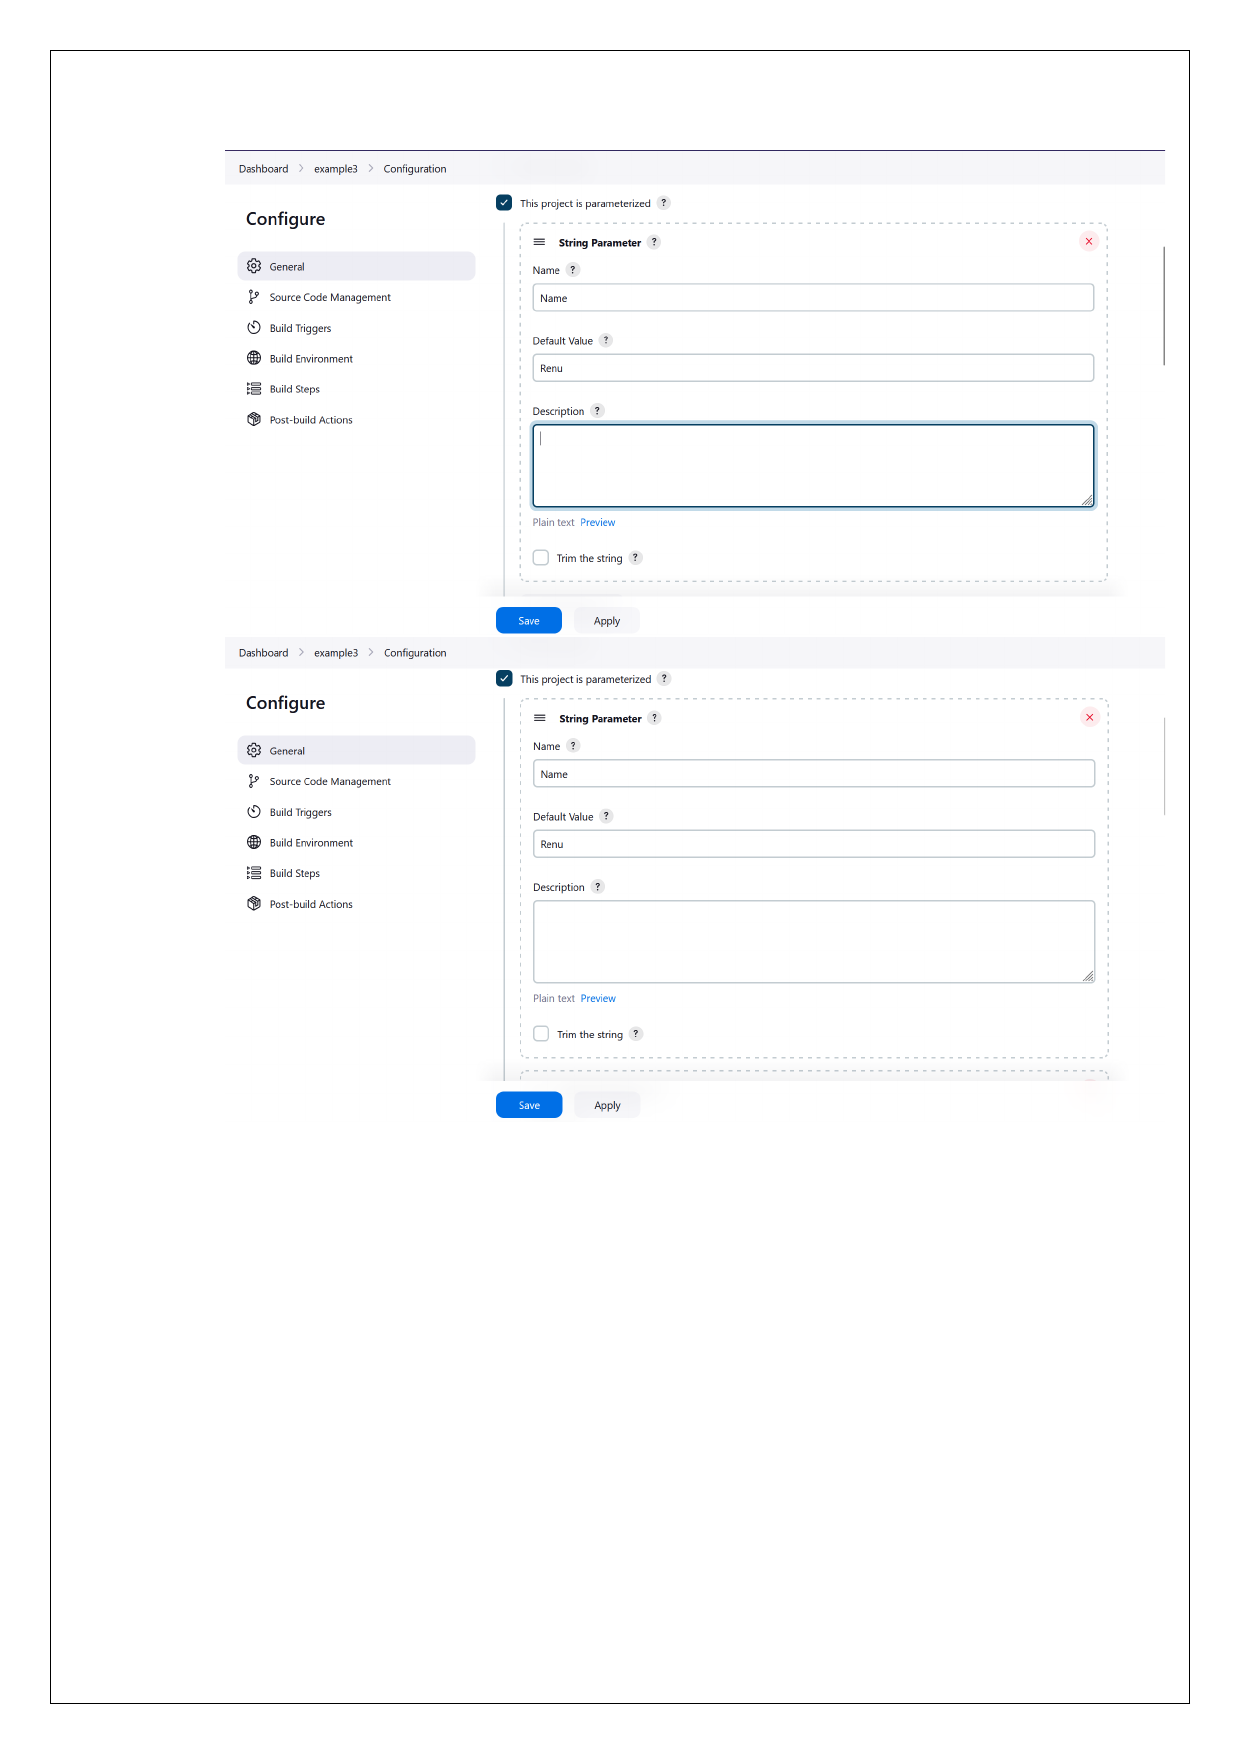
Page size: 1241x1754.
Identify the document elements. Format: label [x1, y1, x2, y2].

picture [225, 637, 1166, 1122]
picture [225, 150, 1166, 635]
